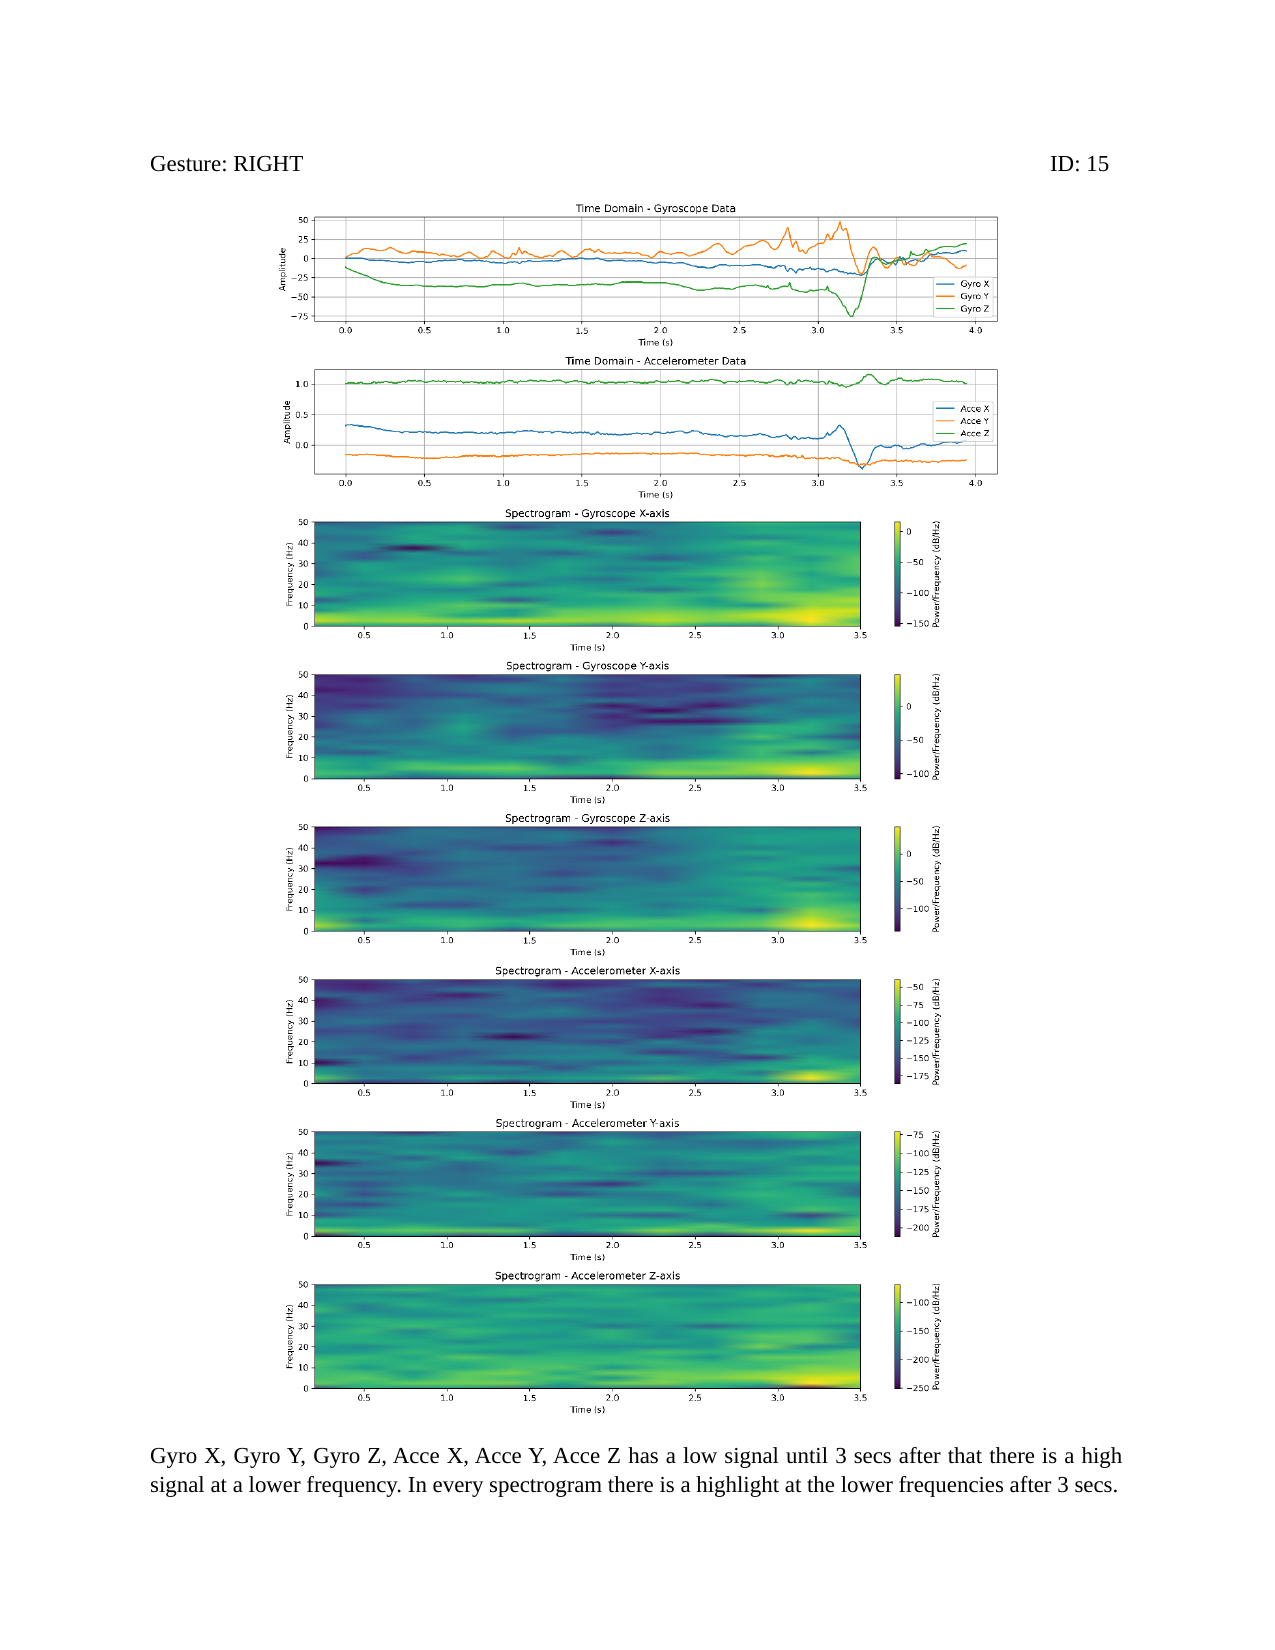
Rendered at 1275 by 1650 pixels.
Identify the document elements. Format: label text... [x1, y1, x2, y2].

picture [269, 195, 1006, 1424]
text Gyro X, Gyro Y, Gyro Z, Acce X, Acce Y, Acce Z has a low signal until 3 secs after that there is a high signal at a lower frequency. In every spectrogram there is a highlight at the lower frequencies after 3 secs. [150, 1442, 1125, 1497]
text Gesture: RIGHT ID: 15 [150, 150, 1125, 176]
